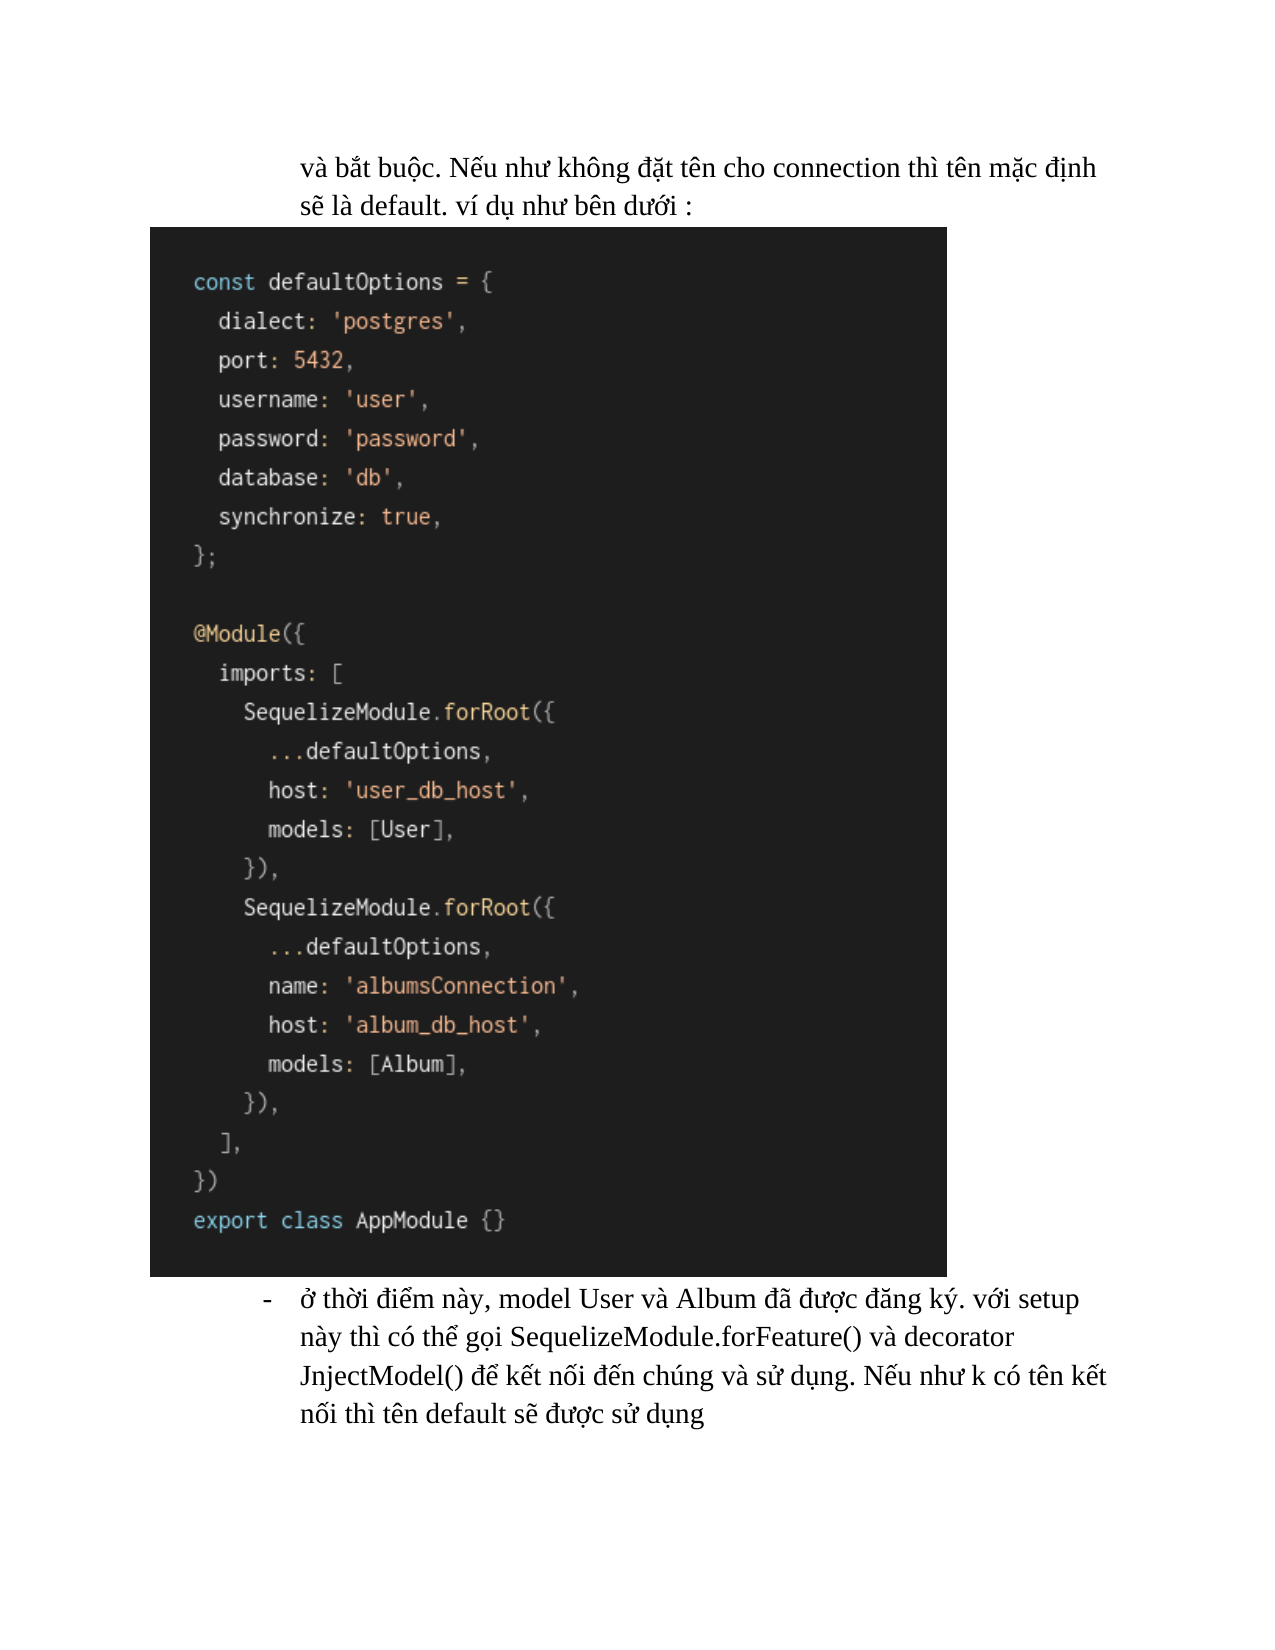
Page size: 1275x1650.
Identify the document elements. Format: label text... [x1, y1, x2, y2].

list ở thời điểm này, model User và Album đã được đăng ký. với setup này thì có thể gọi SequelizeModule.forFeature() và decorator JnjectModel() để kết nối đến chúng và sử dụng. Nếu như k có tên kết nối thì tên default sẽ được sử dụng [262, 1281, 1125, 1430]
picture [150, 227, 947, 1277]
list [262, 150, 1125, 222]
